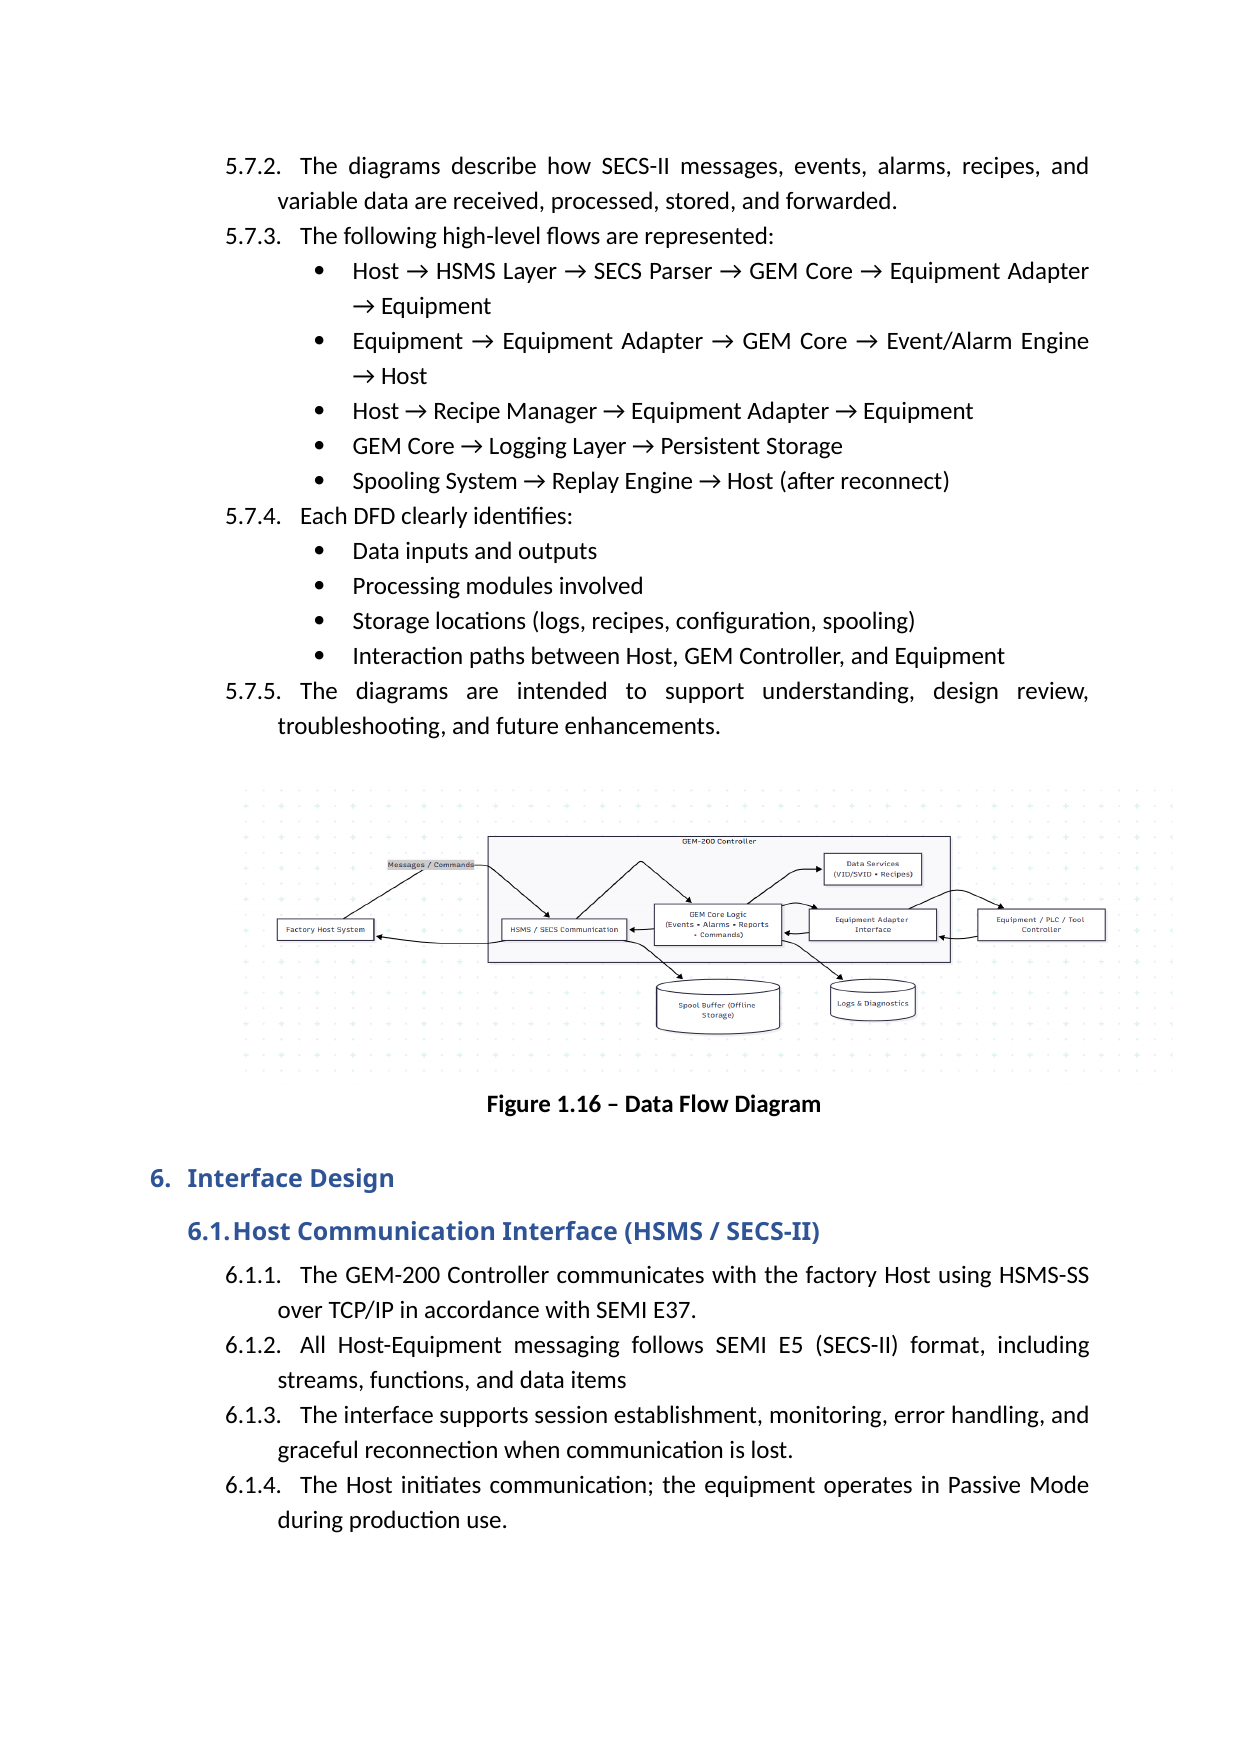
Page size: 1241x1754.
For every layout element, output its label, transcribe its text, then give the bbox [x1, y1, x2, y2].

list Data inputs and outputs [315, 535, 1090, 566]
list Figure 1.16 – Data Flow Diagram [277, 1088, 1090, 1118]
list Equipment → Equipment Adapter → GEM Core → Event/Alarm Engine → Host [315, 325, 1090, 391]
list All Host-Equipment messaging follows SEMI E5 (SECS-II) format, including streams, functions, and data items [225, 1329, 1090, 1394]
list The Host initiates communication; the equipment operates in Passive Mode during production use. [225, 1469, 1090, 1534]
list Processing modules involved [315, 570, 1090, 601]
list Storage locations (logs, recipes, configuration, spooling) [315, 605, 1090, 636]
list GEM Core → Logging Layer → Persistent Storage [315, 430, 1090, 461]
list Host → Recipe Manager → Equipment Adapter → Equipment [315, 395, 1090, 426]
picture [232, 780, 1173, 1084]
list Host → HSMS Layer → SECS Parser → GEM Core → Equipment Adapter → Equipment [315, 255, 1090, 321]
subtitle Host Communication Interface (HSMS / SECS-II) [187, 1214, 1090, 1248]
list The GEM-200 Controller communicates with the factory Host using HSMS-SS over TCP/IP in accordance with SEMI E37. [225, 1259, 1090, 1324]
list The diagrams describe how SECS-II messages, events, alarms, recipes, and variable data are received, processed, stored, and forwarded. [225, 150, 1090, 216]
subtitle Interface Design [150, 1160, 1090, 1194]
list The following high-level flows are represented: [225, 220, 1090, 251]
list The diagrams are intended to support understanding, design review, troubleshooting, and future enhancements. [225, 675, 1090, 741]
list Interaction paths between Host, GEM Controller, and Equipment [315, 640, 1090, 671]
list The interface supports session establishment, monitoring, error handling, and graceful reconnection when communication is lost. [225, 1399, 1090, 1464]
list Each DFD clearly identifies: [225, 500, 1090, 531]
list Spooling System → Replay Engine → Host (after reconnect) [315, 465, 1090, 496]
